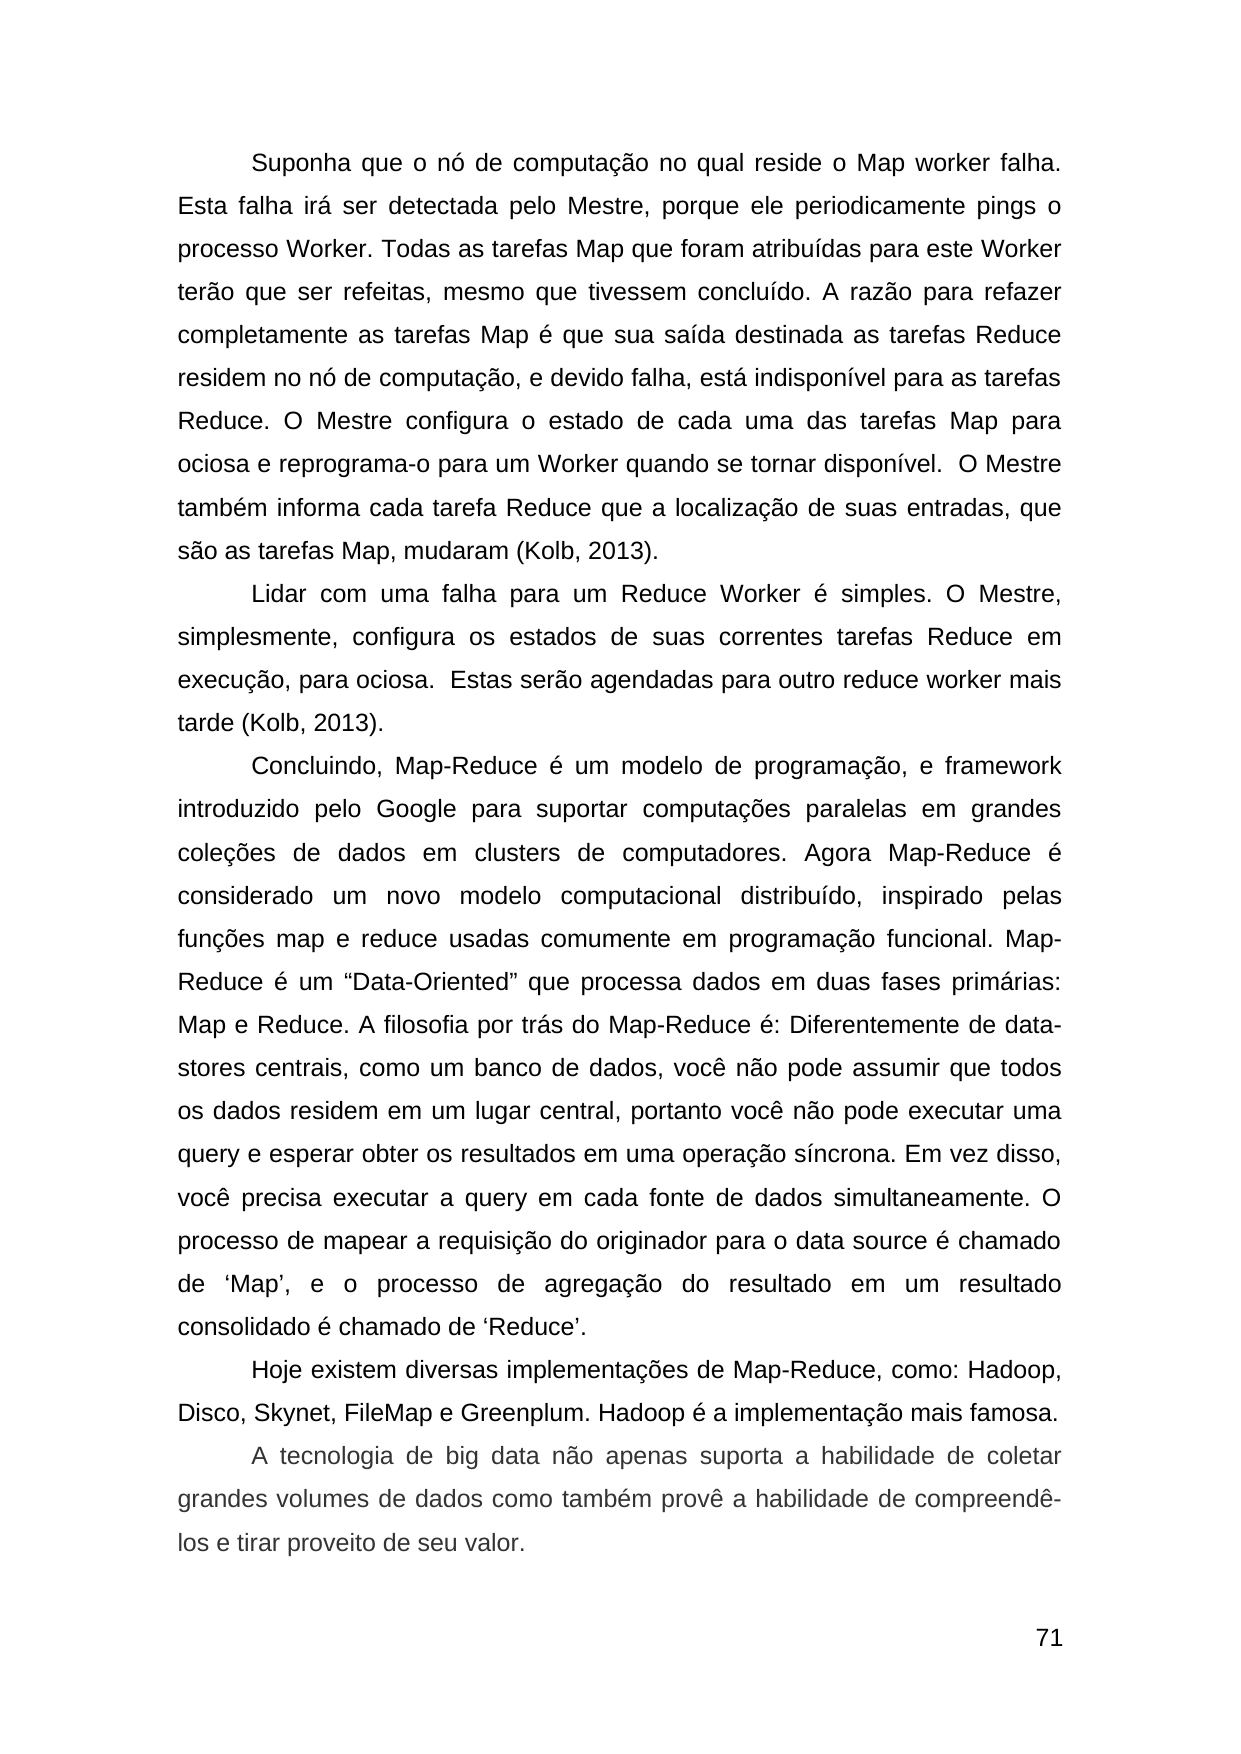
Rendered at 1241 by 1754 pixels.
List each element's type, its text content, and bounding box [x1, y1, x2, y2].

text A tecnologia de big data não apenas suporta a habilidade de coletar grandes volumes de dados como também provê a habilidade de compreendê-los e tirar proveito de seu valor. [177, 1441, 1063, 1556]
text Lidar com uma falha para um Reduce Worker é simples. O Mestre, simplesmente, configura os estados de suas correntes tarefas Reduce em execução, para ociosa. Estas serão agendadas para outro reduce worker mais tarde (Kolb, 2013). [177, 579, 1063, 737]
text Hoje existem diversas implementações de Map-Reduce, como: Hadoop, Disco, Skynet, FileMap e Greenplum. Hadoop é a implementação mais famosa. [177, 1355, 1063, 1427]
text Concluindo, Map-Reduce é um modelo de programação, e framework introduzido pelo Google para suportar computações paralelas em grandes coleções de dados em clusters de computadores. Agora Map-Reduce é considerado um novo modelo computacional distribuído, inspirado pelas funções map e reduce usadas comumente em programação funcional. Map-Reduce é um “Data-Oriented” que processa dados em duas fases primárias: Map e Reduce. A filosofia por trás do Map-Reduce é: Diferentemente de data-stores centrais, como um banco de dados, você não pode assumir que todos os dados residem em um lugar central, portanto você não pode executar uma query e esperar obter os resultados em uma operação síncrona. Em vez disso, você precisa executar a query em cada fonte de dados simultaneamente. O processo de mapear a requisição do originador para o data source é chamado de ‘Map’, e o processo de agregação do resultado em um resultado consolidado é chamado de ‘Reduce’. [177, 751, 1063, 1341]
text Suponha que o nó de computação no qual reside o Map worker falha. Esta falha irá ser detectada pelo Mestre, porque ele periodicamente pings o processo Worker. Todas as tarefas Map que foram atribuídas para este Worker terão que ser refeitas, mesmo que tivessem concluído. A razão para refazer completamente as tarefas Map é que sua saída destinada as tarefas Reduce residem no nó de computação, e devido falha, está indisponível para as tarefas Reduce. O Mestre configura o estado de cada uma das tarefas Map para ociosa e reprograma-o para um Worker quando se tornar disponível. O Mestre também informa cada tarefa Reduce que a localização de suas entradas, que são as tarefas Map, mudaram (Kolb, 2013). [177, 148, 1063, 564]
